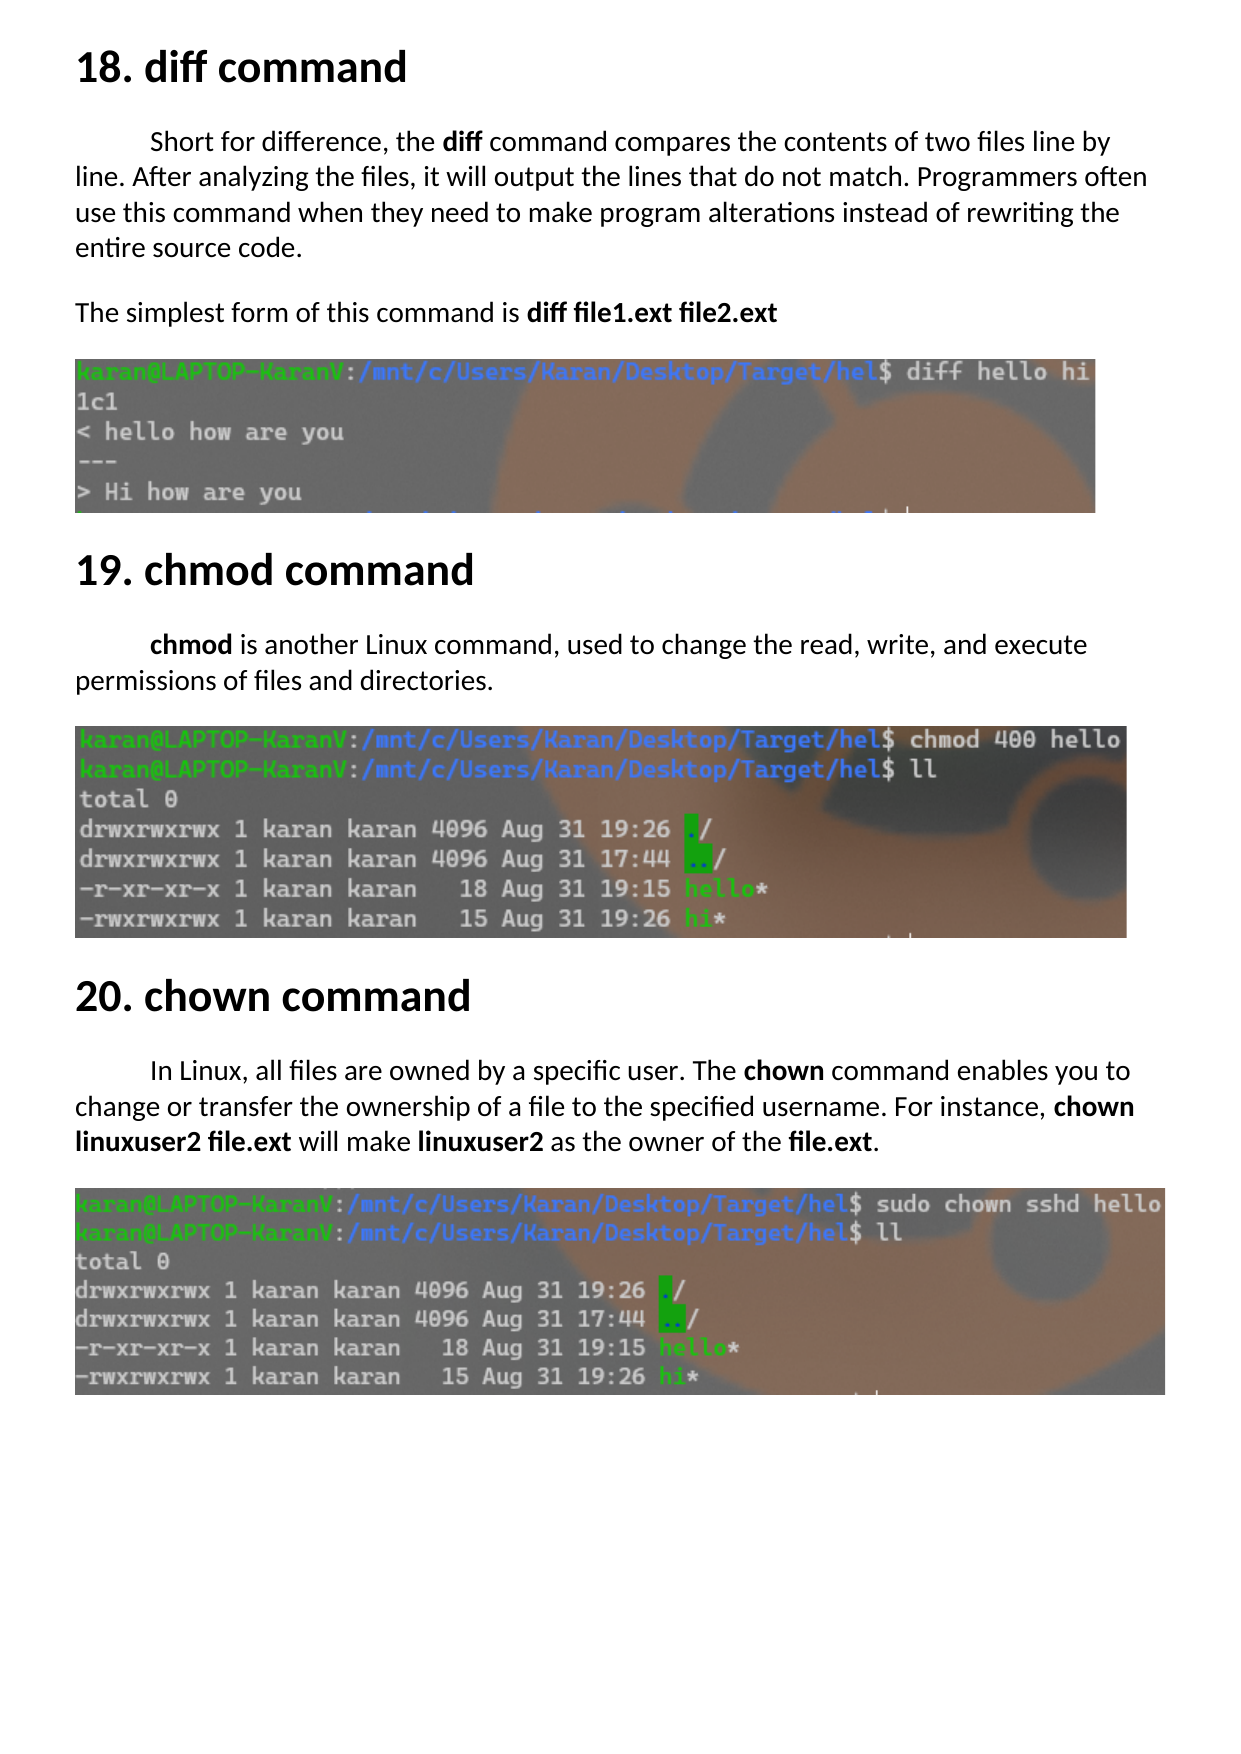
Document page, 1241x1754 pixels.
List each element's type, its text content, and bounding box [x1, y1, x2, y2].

text The simplest form of this command is diff file1.ext file2.ext [75, 294, 1165, 330]
text 18. diff command [75, 37, 1165, 93]
text In Linux, all files are owned by a specific user. The chown command enables you to change or transfer the ownership of a file to the specified username. For instance, chown linuxuser2 file.ext will make linuxuser2 as the owner of the file.ext. [75, 1052, 1165, 1159]
picture [75, 726, 1127, 938]
picture [75, 1188, 1166, 1395]
text 19. chmod command [75, 541, 1165, 597]
picture [75, 359, 1096, 513]
text Short for difference, the diff command compares the contents of two files line by line. After analyzing the files, it will output the lines that do not match. Programmers often use this command when they need to make program alterations instead of rewriting the entire source code. [75, 123, 1165, 265]
text 20. chown command [75, 967, 1165, 1023]
text chmod is another Linux command, used to change the read, write, and execute permissions of files and directories. [75, 626, 1165, 698]
